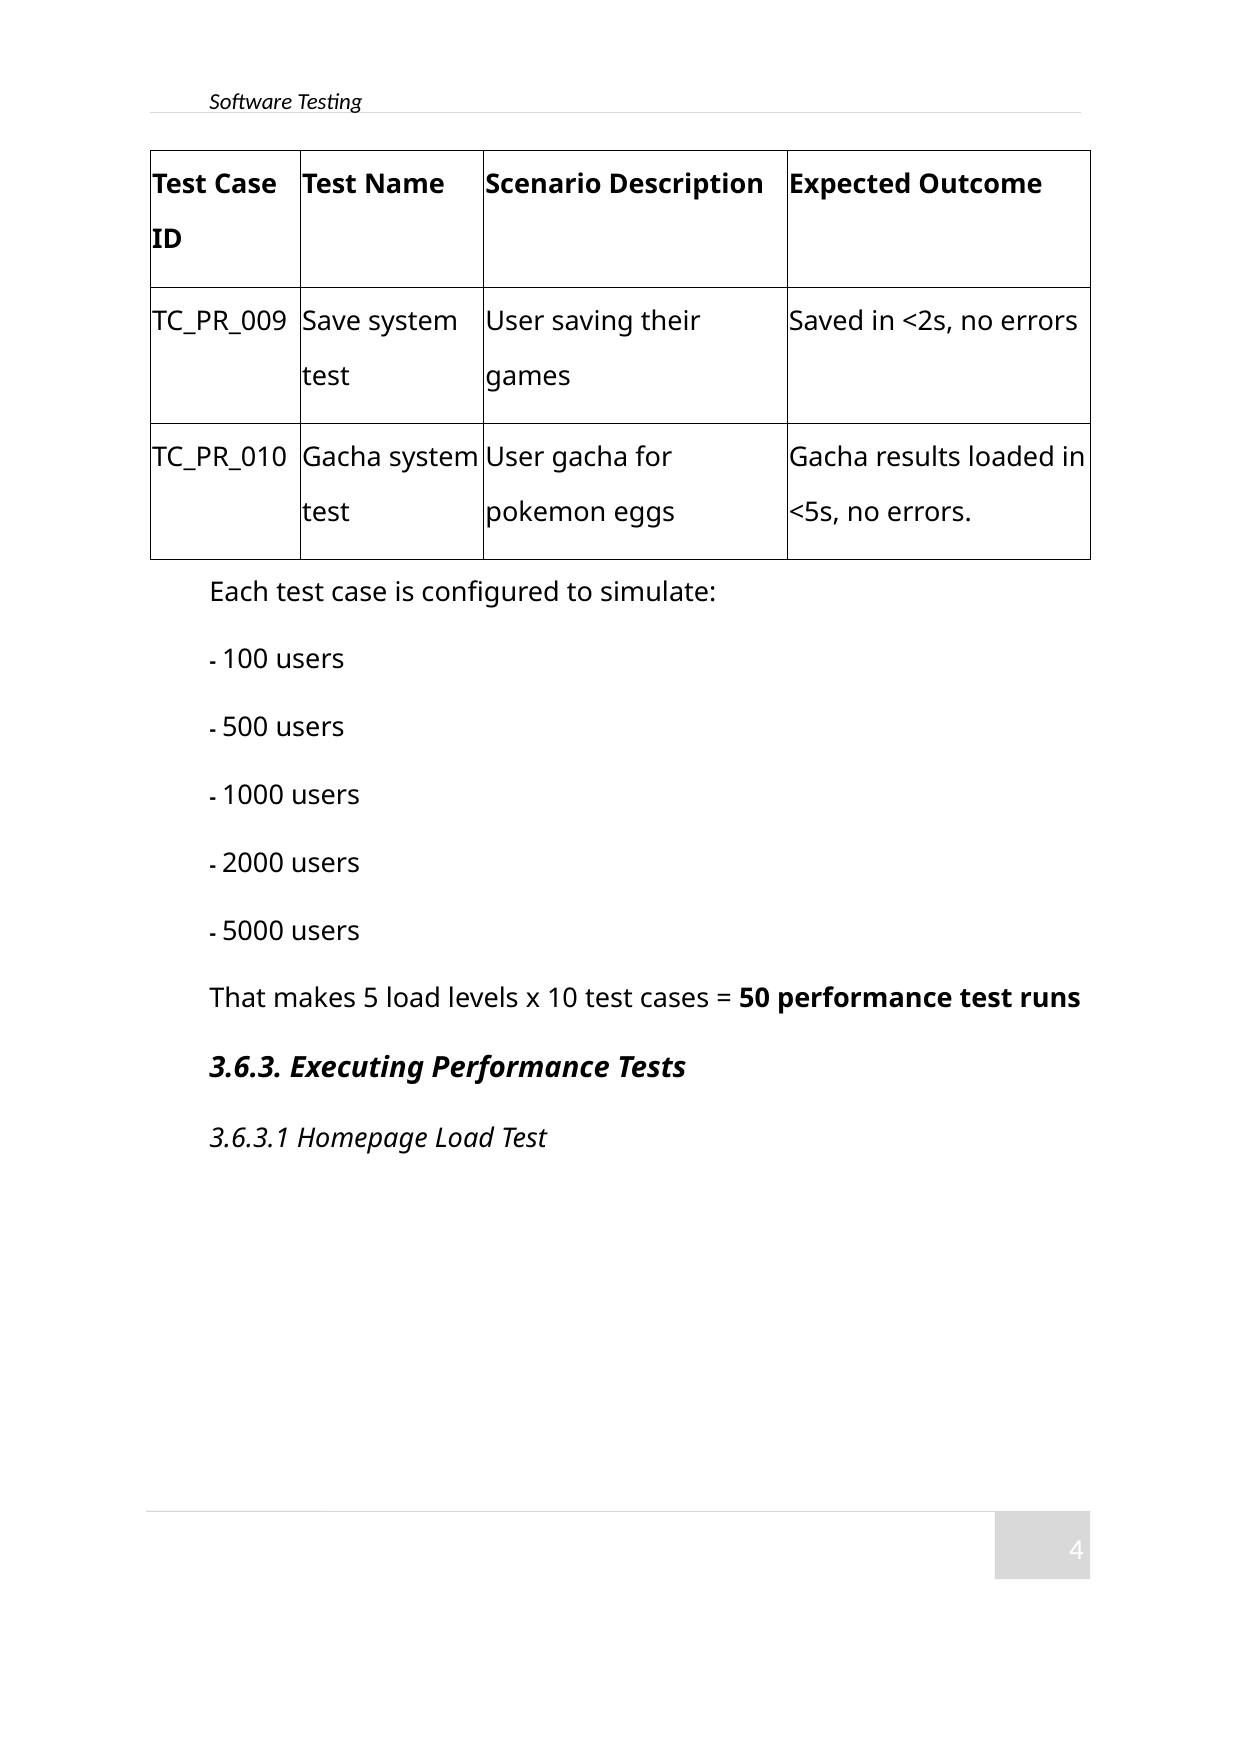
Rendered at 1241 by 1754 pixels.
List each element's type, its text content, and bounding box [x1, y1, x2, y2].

table_cell Gacha results loaded in <5s, no errors. [788, 424, 1090, 559]
table_header Test Case ID [151, 151, 300, 286]
table_cell Saved in <2s, no errors [788, 288, 1090, 423]
table_header Expected Outcome [788, 151, 1090, 286]
list 100 users [150, 640, 1090, 677]
table_cell TC_PR_010 [151, 424, 300, 559]
table_header Test Name [301, 151, 483, 286]
text Each test case is configured to simulate: [150, 572, 1090, 609]
table_cell User saving their games [484, 288, 787, 423]
text That makes 5 load levels x 10 test cases = 50 performance test runs [150, 979, 1090, 1016]
list 5000 users [150, 911, 1090, 948]
table_cell Gacha system test [301, 424, 483, 559]
table_header Scenario Description [484, 151, 787, 286]
table_cell User gacha for pokemon eggs [484, 424, 787, 559]
list 1000 users [150, 776, 1090, 812]
table_cell Save system test [301, 288, 483, 423]
list 2000 users [150, 843, 1090, 880]
subtitle 3.6.3. Executing Performance Tests [150, 1047, 1090, 1086]
list 500 users [150, 708, 1090, 744]
subtitle 3.6.3.1 Homepage Load Test [150, 1119, 1090, 1156]
table_cell TC_PR_009 [151, 288, 300, 423]
